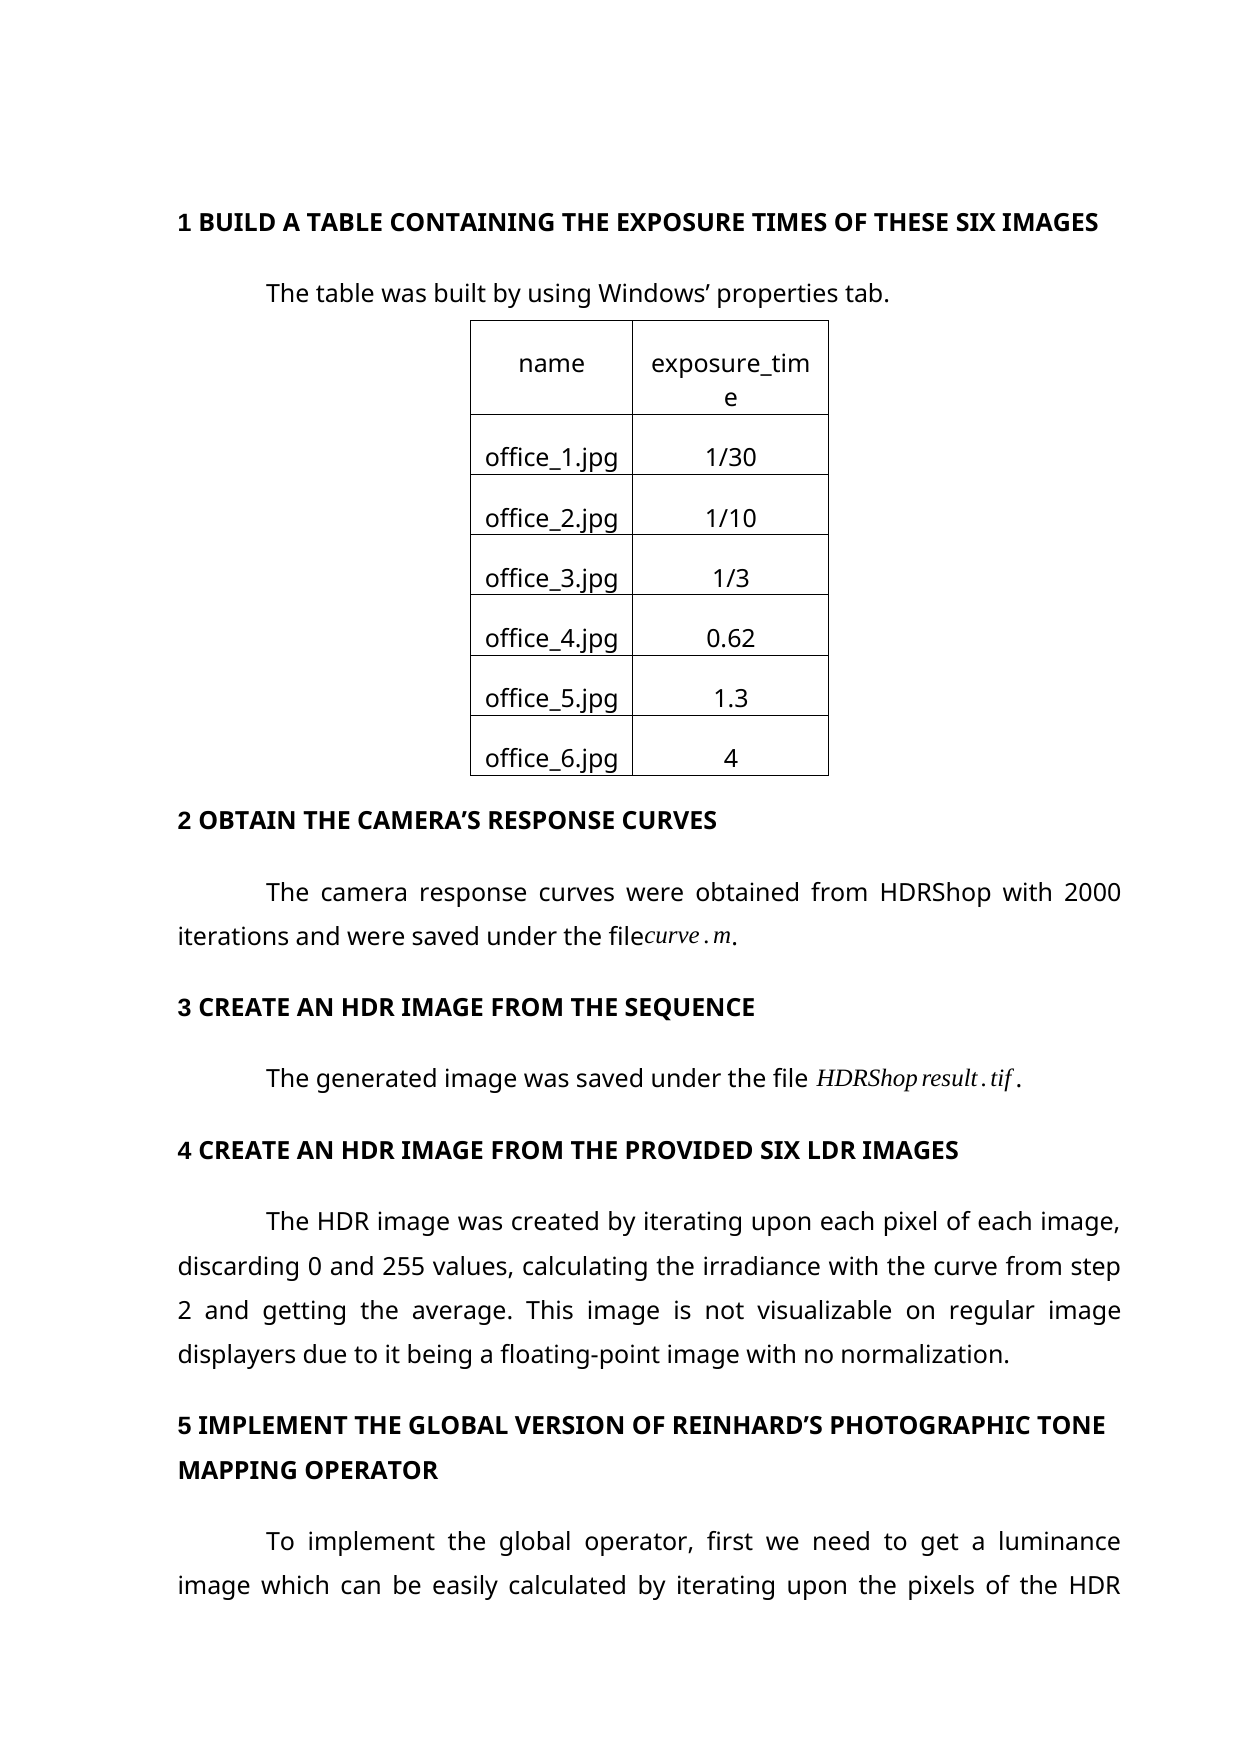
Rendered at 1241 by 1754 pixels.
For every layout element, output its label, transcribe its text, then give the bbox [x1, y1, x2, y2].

subtitle obtain the camera’s response curves [177, 803, 1122, 837]
table_cell office_2.jpg [471, 475, 632, 534]
table_cell office_4.jpg [471, 595, 632, 654]
table_cell 1/10 [633, 475, 828, 534]
table_cell office_1.jpg [471, 415, 632, 474]
table_cell 1/30 [633, 415, 828, 474]
subtitle Implement the global version of Reinhard’s photographic tone mapping operator [177, 1408, 1122, 1486]
table_cell office_5.jpg [471, 656, 632, 714]
subtitle create an HDR image from the provided six LDR images [177, 1132, 1122, 1167]
text The camera response curves were obtained from HDRShop with 2000 iterations and were saved under the file. [177, 874, 1122, 952]
table_header name [471, 321, 632, 414]
subtitle Build a table containing the exposure times of these six images [177, 204, 1122, 238]
table_cell 1.3 [633, 656, 828, 714]
table_cell 4 [633, 716, 828, 775]
table_cell 1/3 [633, 535, 828, 594]
text The HDR image was created by iterating upon each pixel of each image, discarding 0 and 255 values, calculating the irradiance with the curve from step 2 and getting the average. This image is not visualizable on regular image displayers due to it being a floating-point image with no normalization. [177, 1204, 1122, 1371]
table_cell office_3.jpg [471, 535, 632, 594]
table_cell 0.62 [633, 595, 828, 654]
table_header exposure_time [633, 321, 828, 414]
text The table was built by using Windows’ properties tab. [177, 276, 1122, 310]
table_cell office_6.jpg [471, 716, 632, 775]
text The generated image was saved under the file . [177, 1061, 1122, 1095]
subtitle Create an HDR image from the sequence [177, 990, 1122, 1024]
